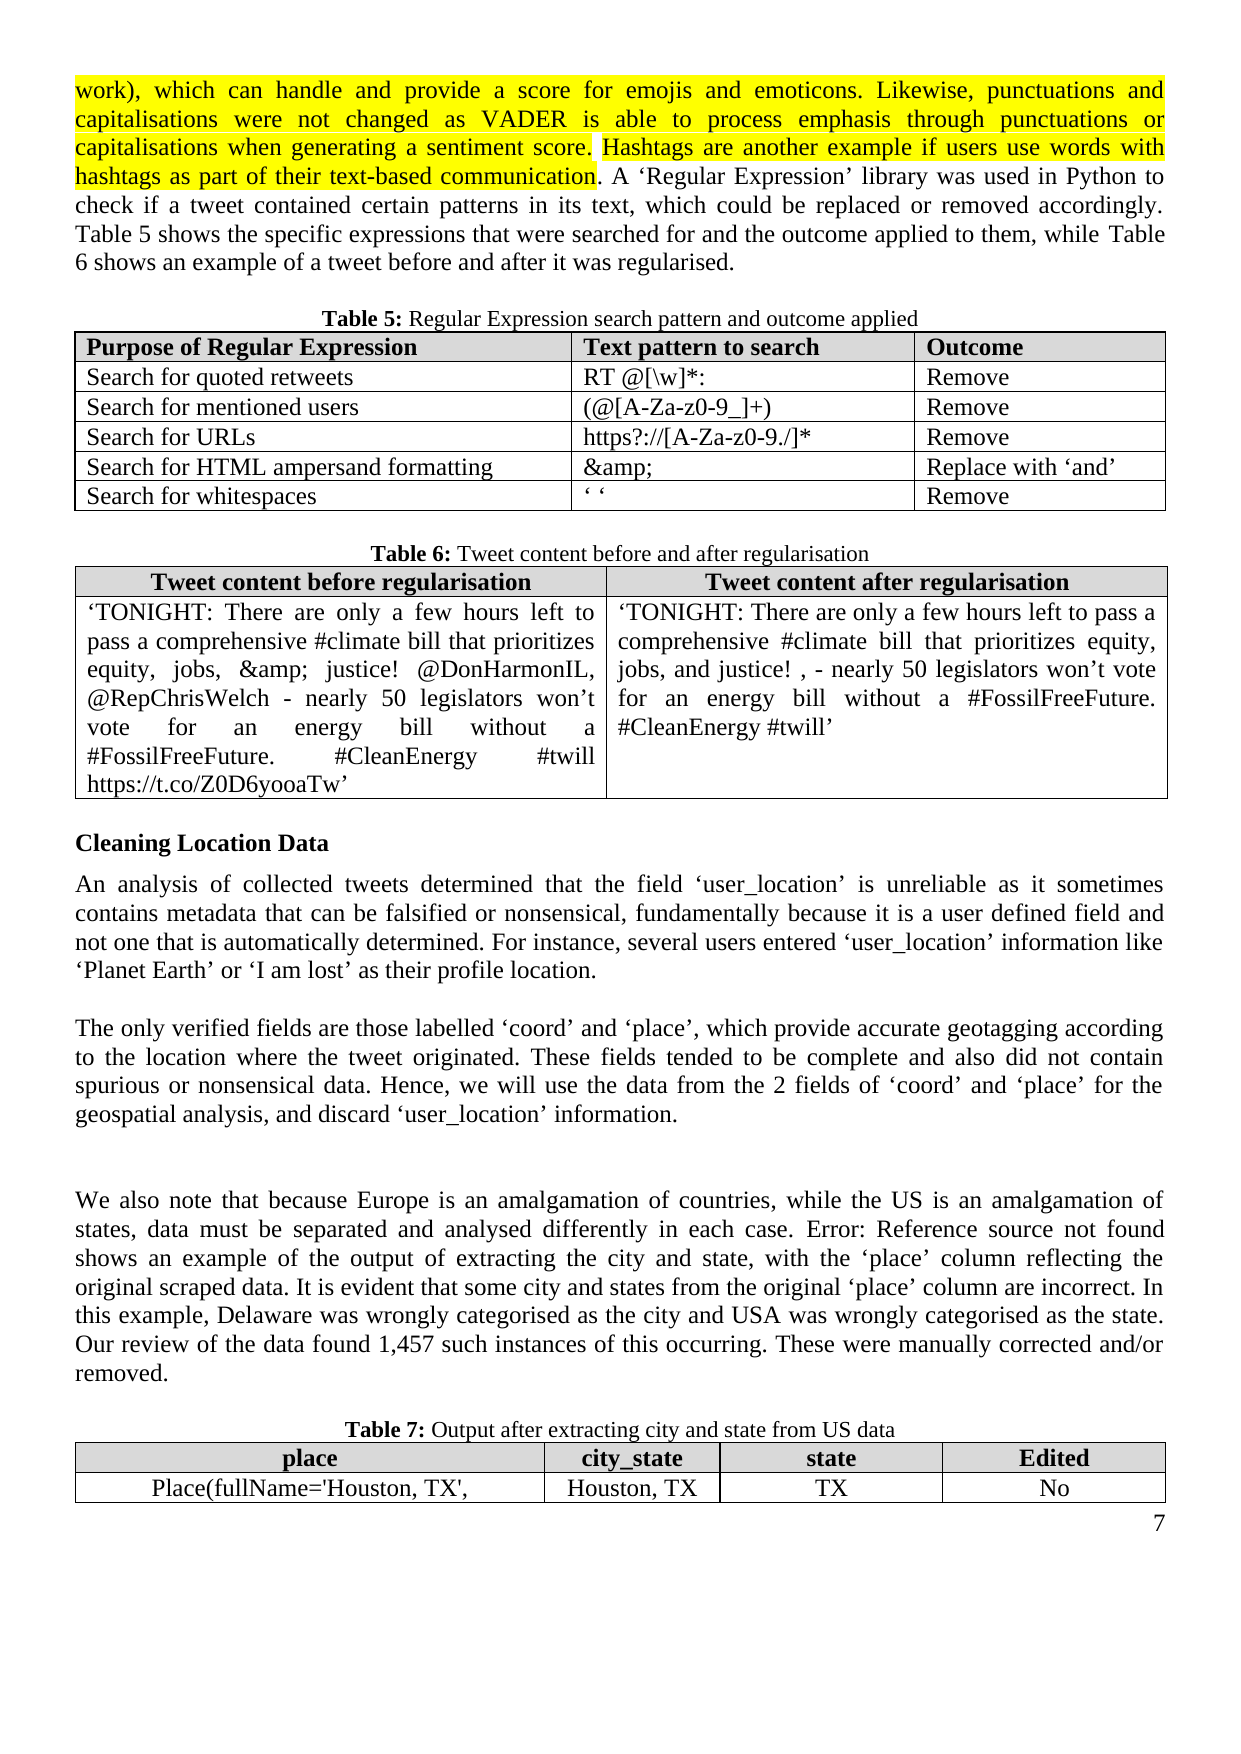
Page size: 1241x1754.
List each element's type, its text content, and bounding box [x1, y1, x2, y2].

table_cell https?://[A-Za-z0-9./]* [572, 422, 914, 451]
table_cell Search for quoted retweets [76, 362, 571, 391]
table_cell Replace with ‘and’ [915, 452, 1165, 480]
table_cell Search for mentioned users [76, 392, 571, 421]
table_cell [76, 1473, 544, 1502]
table_cell &amp; [572, 452, 914, 480]
table_cell (@[A-Za-z0-9_]+) [572, 392, 914, 421]
table_cell Remove [915, 392, 1165, 421]
text Table 5: Regular Expression search pattern and outcome applied [75, 305, 1165, 331]
table_header Tweet content after regularisation [607, 567, 1167, 596]
subtitle Cleaning Location Data [75, 828, 1165, 857]
table_cell Search for HTML ampersand formatting [76, 452, 571, 480]
text Table 6: Tweet content before and after regularisation [75, 540, 1165, 566]
table_cell Remove [915, 481, 1165, 510]
table_cell Search for URLs [76, 422, 571, 451]
table_cell RT @[\w]*: [572, 362, 914, 391]
table_cell Houston, TX [545, 1473, 719, 1502]
table_header Text pattern to search [572, 333, 914, 361]
table_cell ‘TONIGHT: There are only a few hours left to pass a comprehensive #climate bill that prioritizes equity, jobs, &amp; justice! @DonHarmonIL, @RepChrisWelch - nearly 50 legislators won’t vote for an energy bill without a #FossilFreeFuture. #CleanEnergy #twill https://t.co/Z0D6yooaTw’ [76, 597, 606, 798]
table_header city_state [545, 1443, 719, 1472]
table_cell ‘TONIGHT: There are only a few hours left to pass a comprehensive #climate bill that prioritizes equity, jobs, and justice! , - nearly 50 legislators won’t vote for an energy bill without a #FossilFreeFuture. #CleanEnergy #twill’ [607, 597, 1167, 798]
table_cell ‘ ‘ [572, 481, 914, 510]
text Table 7: Output after extracting city and state from US data [75, 1416, 1165, 1442]
table_header Outcome [915, 333, 1165, 361]
table_header place [76, 1443, 544, 1472]
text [75, 132, 1165, 276]
text The only verified fields are those labelled ‘coord’ and ‘place’, which provide accurate geotagging according to the location where the tweet originated. These fields tended to be complete and also did not contain spurious or nonsensical data. Hence, we will use the data from the 2 fields of ‘coord’ and ‘place’ for the geospatial analysis, and discard ‘user_location’ information. [75, 1013, 1165, 1128]
table_header state [721, 1443, 942, 1472]
text An analysis of collected tweets determined that the field ‘user_location’ is unreliable as it sometimes contains metadata that can be falsified or nonsensical, fundamentally because it is a user defined field and not one that is automatically determined. For instance, several users entered ‘user_location’ information like ‘Planet Earth’ or ‘I am lost’ as their profile location. [75, 869, 1165, 984]
table_cell TX [721, 1473, 942, 1502]
table_cell Search for whitespaces [76, 481, 571, 510]
table_cell Remove [915, 422, 1165, 451]
table_header Edited [943, 1443, 1165, 1472]
table_cell Remove [915, 362, 1165, 391]
table_header Tweet content before regularisation [76, 567, 606, 596]
table_header Purpose of Regular Expression [76, 333, 571, 361]
table_cell No [943, 1473, 1165, 1502]
